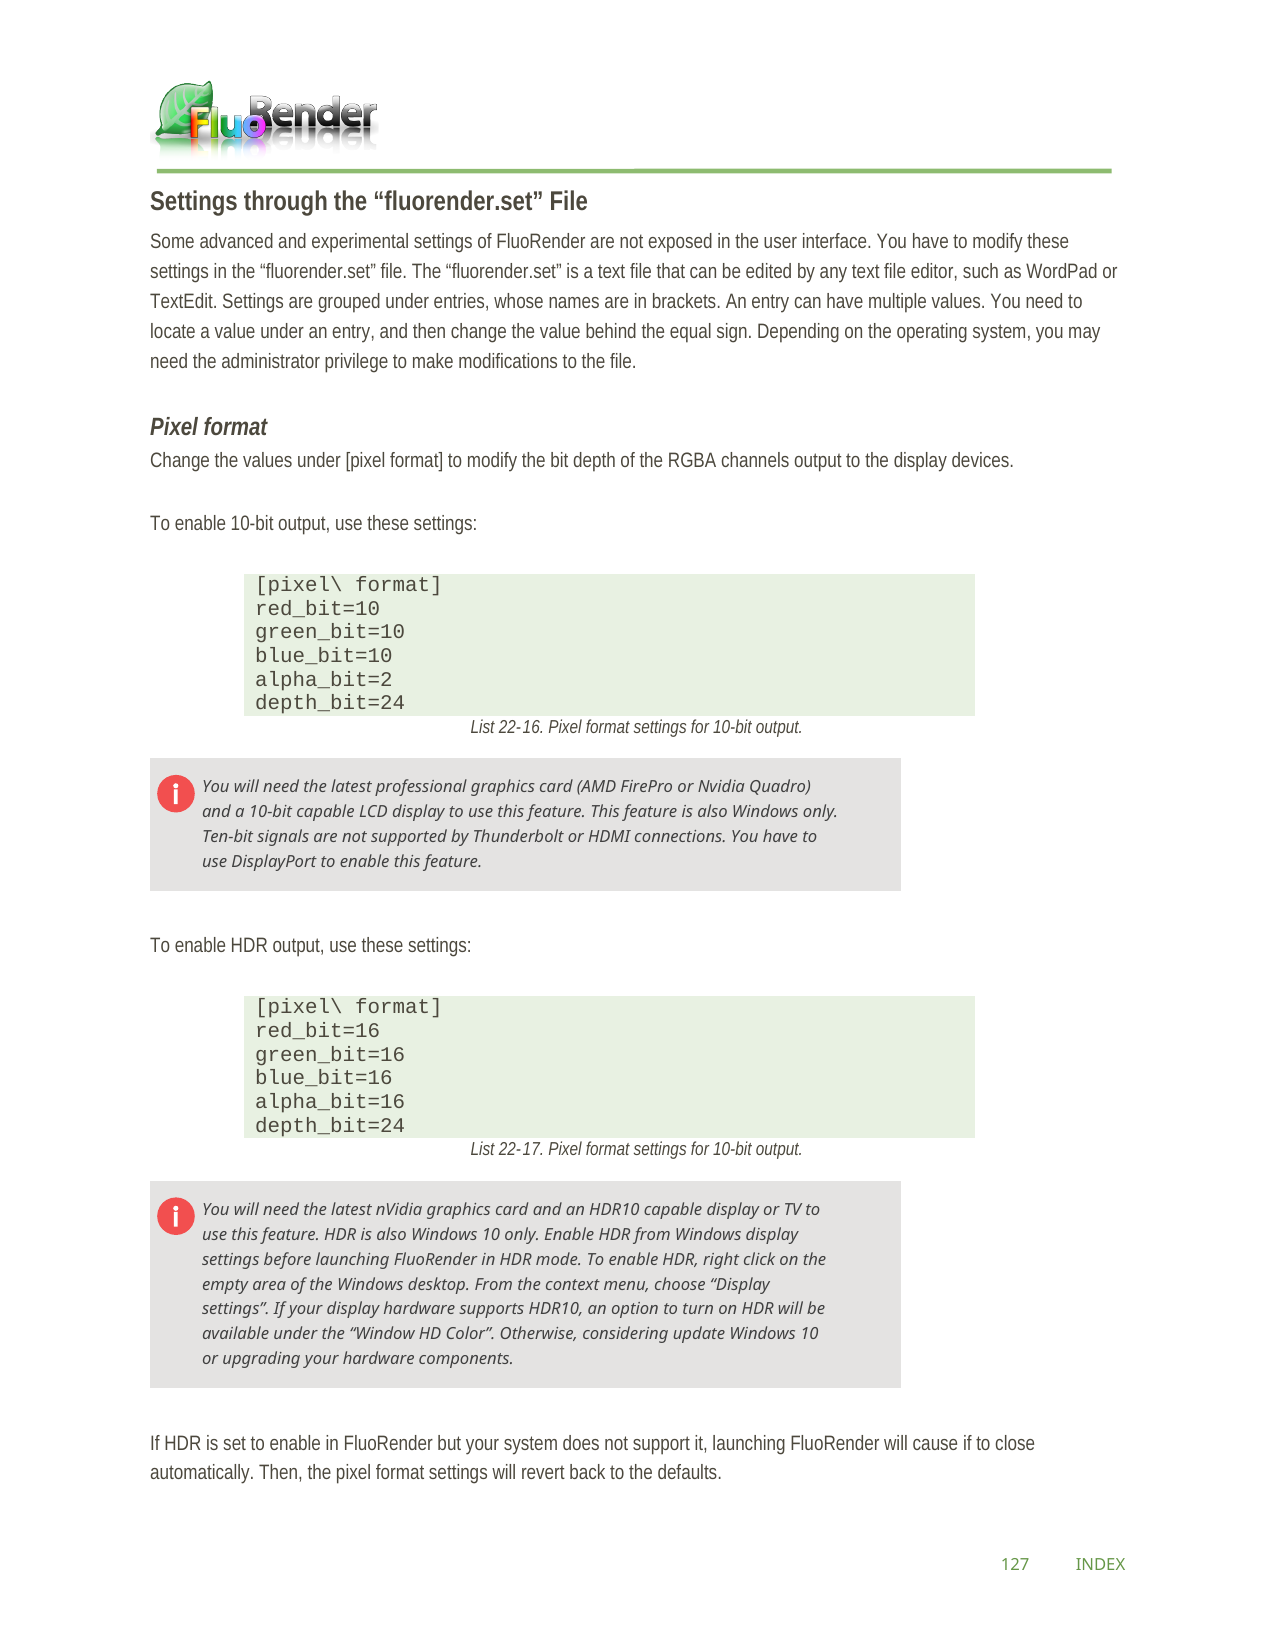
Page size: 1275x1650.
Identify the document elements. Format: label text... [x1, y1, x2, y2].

text If HDR is set to enable in FluoRender but your system does not support it, launching FluoRender will cause if to close automatically. Then, the pixel format settings will revert back to the defaults. [150, 1430, 1125, 1484]
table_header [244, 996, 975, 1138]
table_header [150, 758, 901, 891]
text To enable 10-bit output, use these settings: [150, 511, 1125, 535]
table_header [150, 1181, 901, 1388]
subtitle Pixel format [150, 412, 1125, 440]
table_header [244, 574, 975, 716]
text Some advanced and experimental settings of FluoRender are not exposed in the user interface. You have to modify these settings in the “fluorender.set” file. The “fluorender.set” is a text file that can be edited by any text file editor, such as WordPad or TextEdit. Settings are grouped under entries, whose names are in brackets. An entry can have multiple values. You need to locate a value under an entry, and then change the value behind the equal sign. Depending on the operating system, you may need the administrator privilege to make modifications to the file. [150, 229, 1125, 372]
text Change the values under [pixel format] to modify the bit depth of the RGBA channels output to the display devices. [150, 447, 1125, 471]
subtitle Settings through the “fluorender.set” File [150, 185, 1125, 216]
text To enable HDR output, use these settings: [150, 933, 1125, 957]
picture [150, 75, 379, 162]
